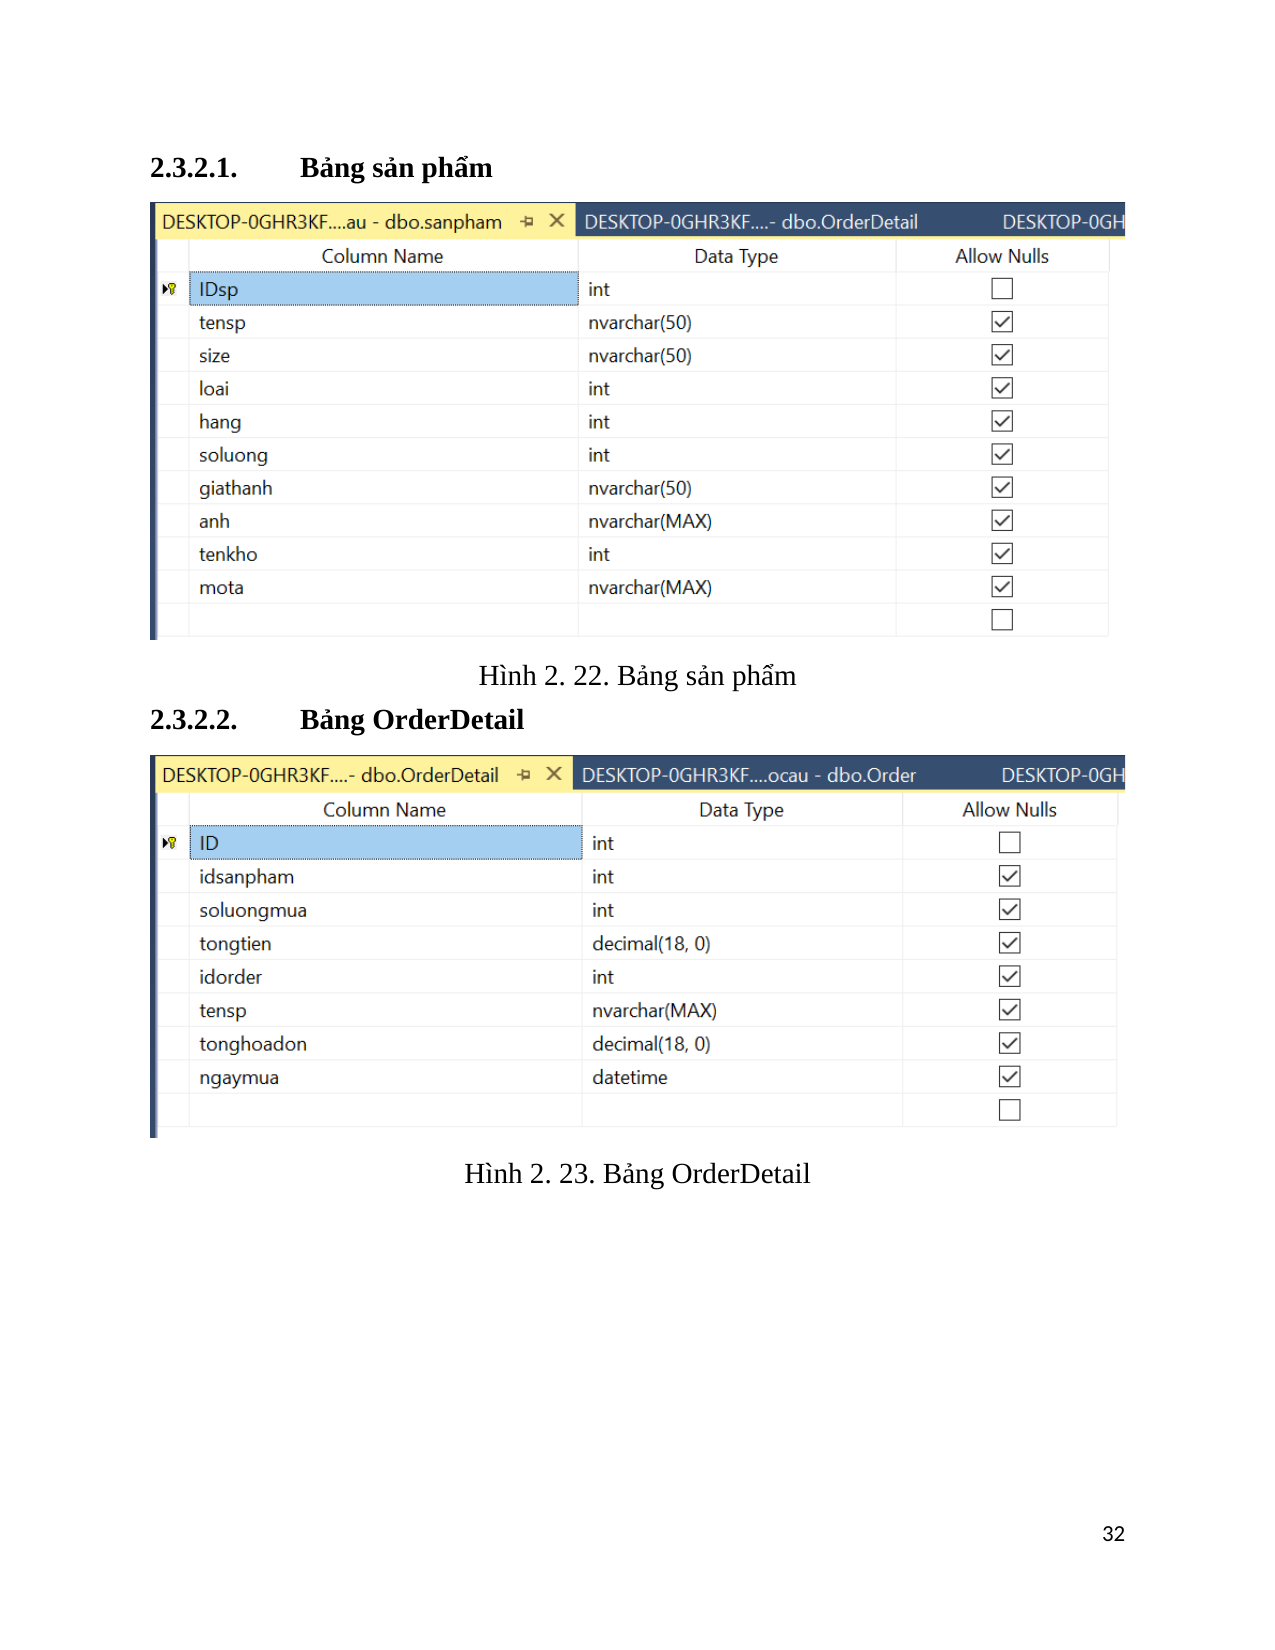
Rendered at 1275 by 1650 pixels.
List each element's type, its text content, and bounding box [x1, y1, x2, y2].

text Hình 2. 23. Bảng OrderDetail [150, 1156, 1125, 1190]
picture [150, 202, 1125, 640]
text Hình 2. 22. Bảng sản phẩm [150, 658, 1125, 692]
picture [150, 755, 1125, 1138]
list Bảng sản phẩm [150, 150, 1125, 183]
list Bảng OrderDetail [150, 702, 1125, 736]
